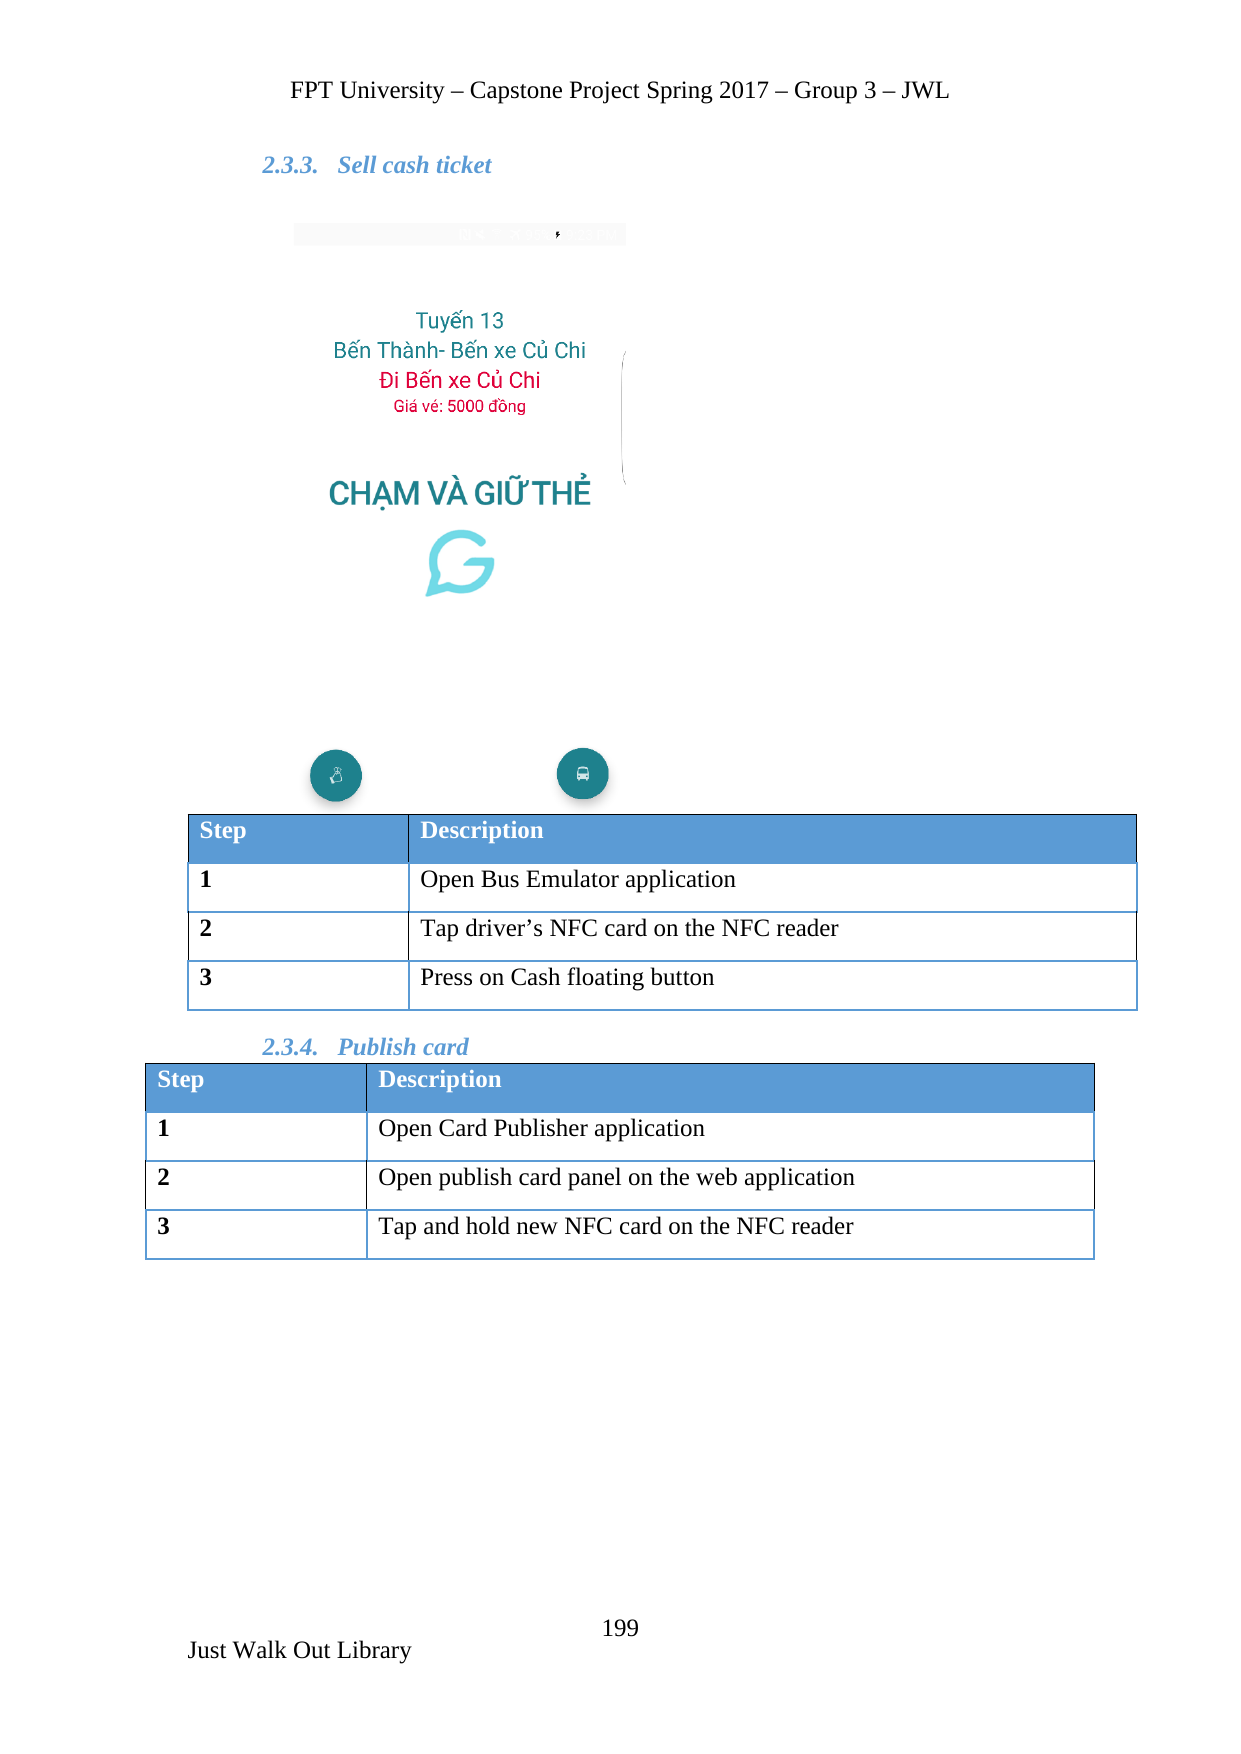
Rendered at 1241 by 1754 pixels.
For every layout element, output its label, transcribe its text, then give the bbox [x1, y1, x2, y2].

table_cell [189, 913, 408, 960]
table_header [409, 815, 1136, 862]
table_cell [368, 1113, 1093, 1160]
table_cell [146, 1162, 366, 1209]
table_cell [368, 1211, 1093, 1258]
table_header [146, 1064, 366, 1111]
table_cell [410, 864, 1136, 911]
picture [293, 223, 626, 814]
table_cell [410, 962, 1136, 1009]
subtitle Sell cash ticket [262, 150, 1053, 179]
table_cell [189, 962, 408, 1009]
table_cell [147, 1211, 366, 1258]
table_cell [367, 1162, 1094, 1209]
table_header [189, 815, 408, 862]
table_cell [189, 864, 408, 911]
subtitle Publish card [262, 1032, 1053, 1061]
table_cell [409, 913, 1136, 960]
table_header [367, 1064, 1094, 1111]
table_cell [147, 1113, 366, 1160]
